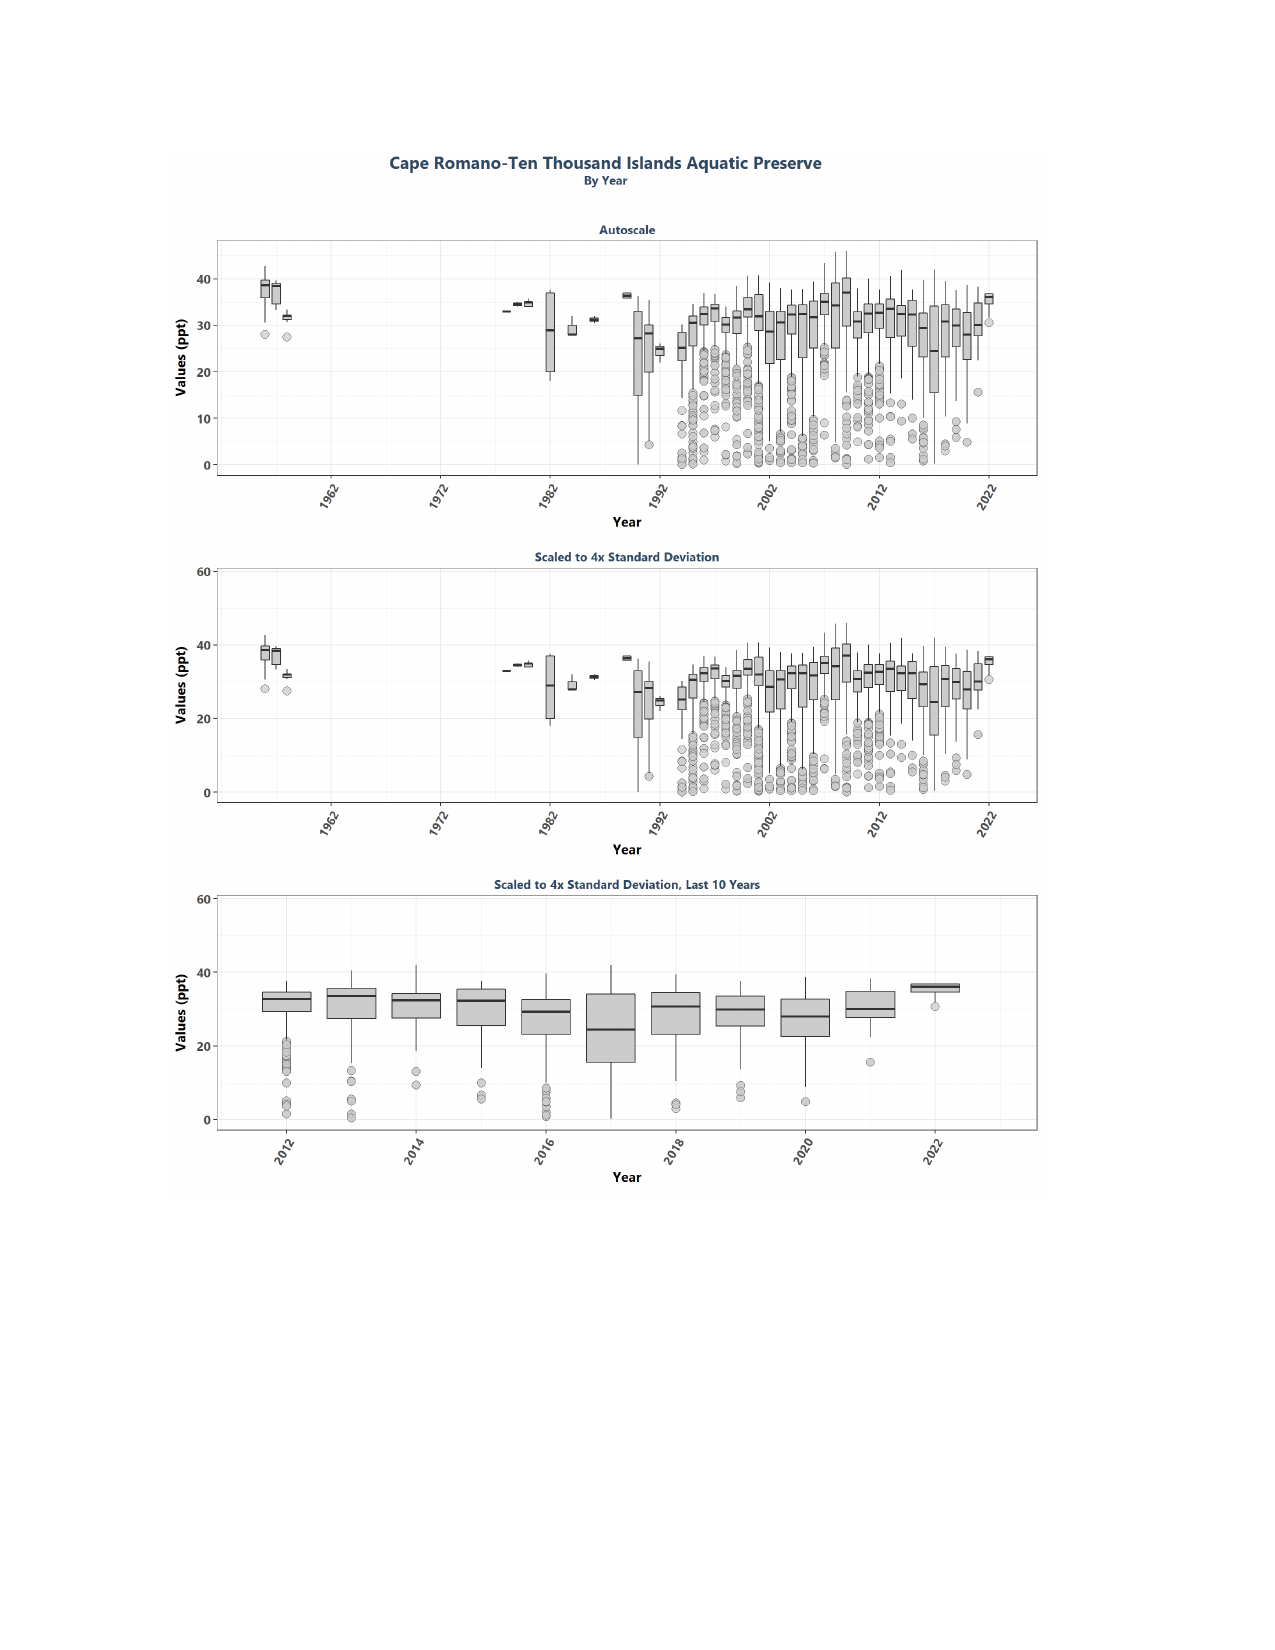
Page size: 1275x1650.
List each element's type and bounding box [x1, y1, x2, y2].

picture [168, 150, 1044, 1200]
